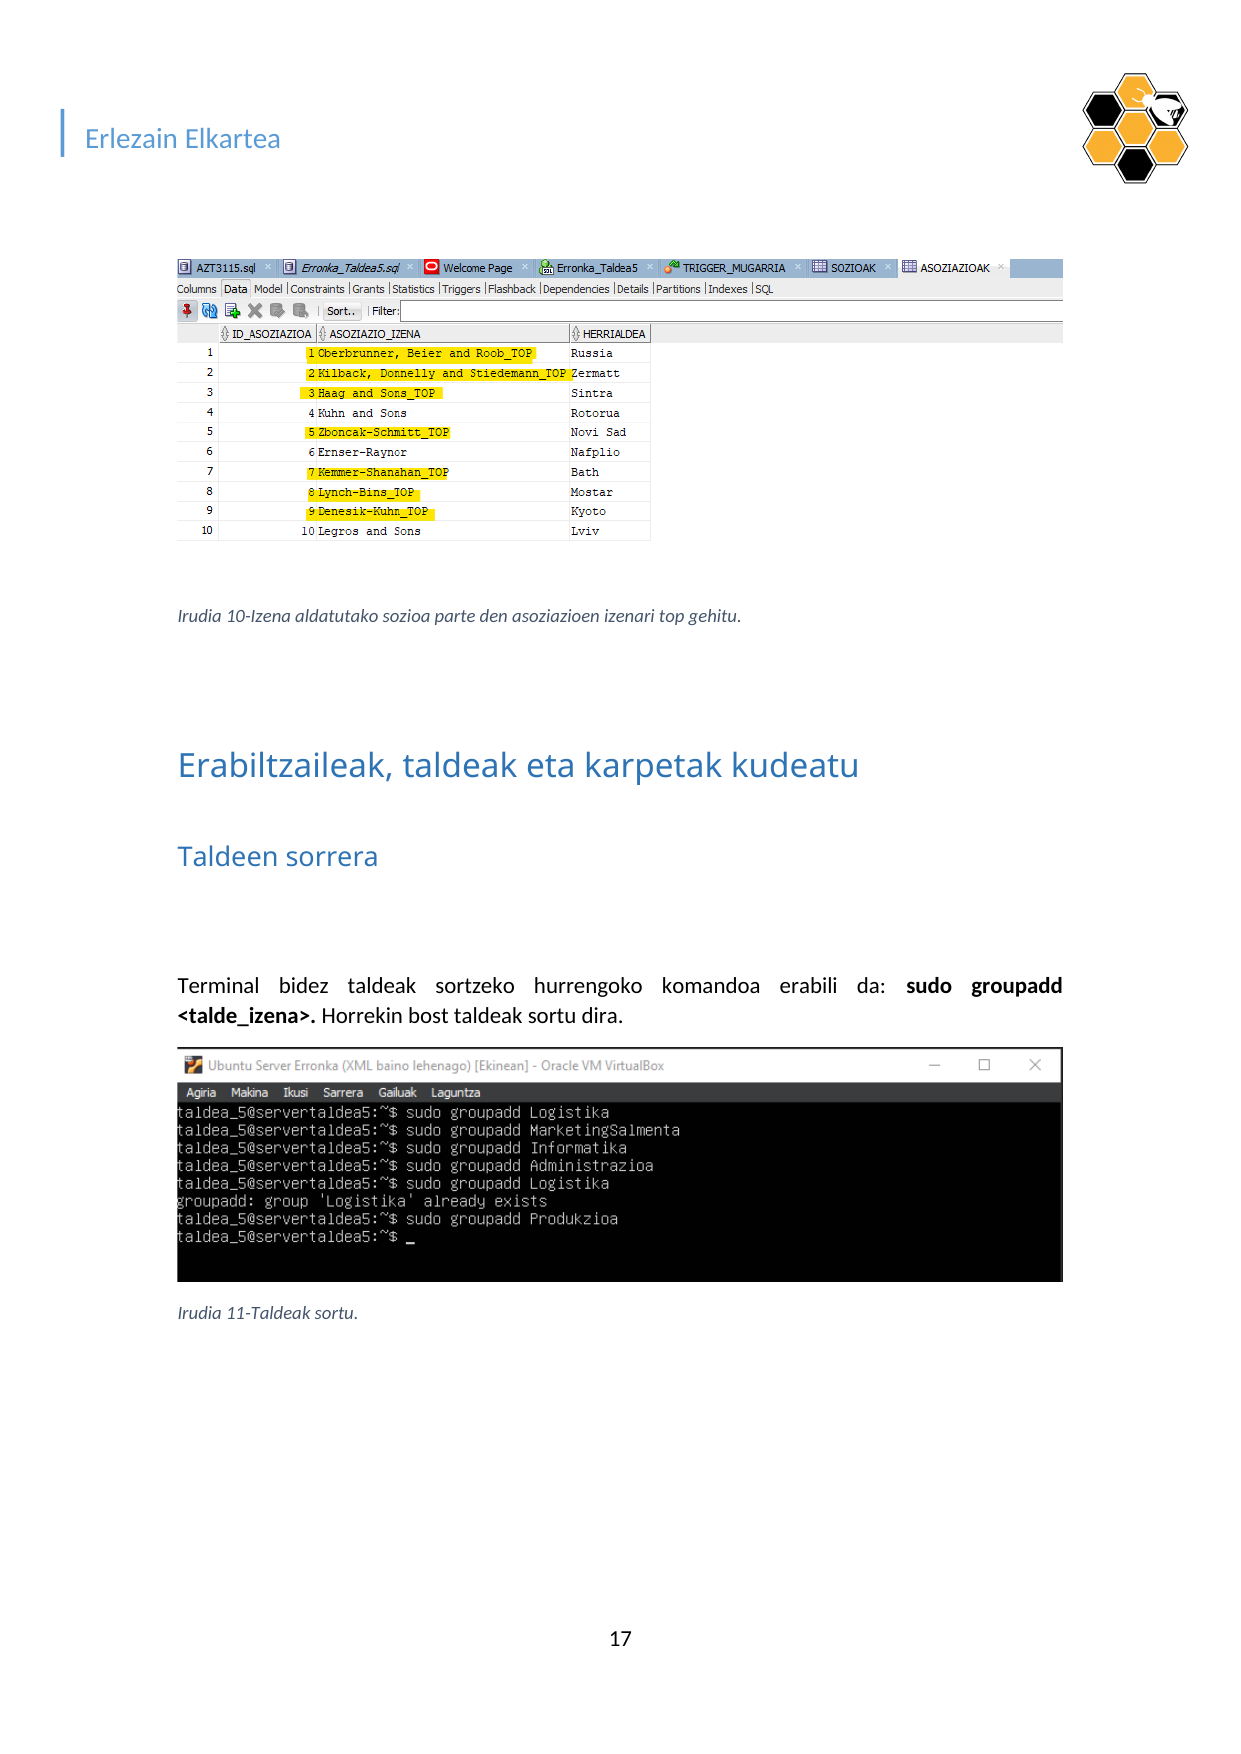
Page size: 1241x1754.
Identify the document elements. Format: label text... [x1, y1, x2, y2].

picture [1071, 73, 1210, 185]
subtitle Erabiltzaileak, taldeak eta karpetak kudeatu [177, 741, 1063, 787]
text Terminal bidez taldeak sortzeko hurrengoko komandoa erabili da: sudo groupadd <talde_izena>. Horrekin bost taldeak sortu dira. [177, 971, 1063, 1029]
text Irudia 10-Izena aldatutako sozioa parte den asoziazioen izenari top gehitu. [177, 604, 1063, 627]
picture [177, 259, 1063, 586]
picture [177, 1047, 1063, 1282]
subtitle Taldeen sorrera [177, 837, 1063, 874]
text Irudia 11-Taldeak sortu. [177, 1301, 1063, 1324]
